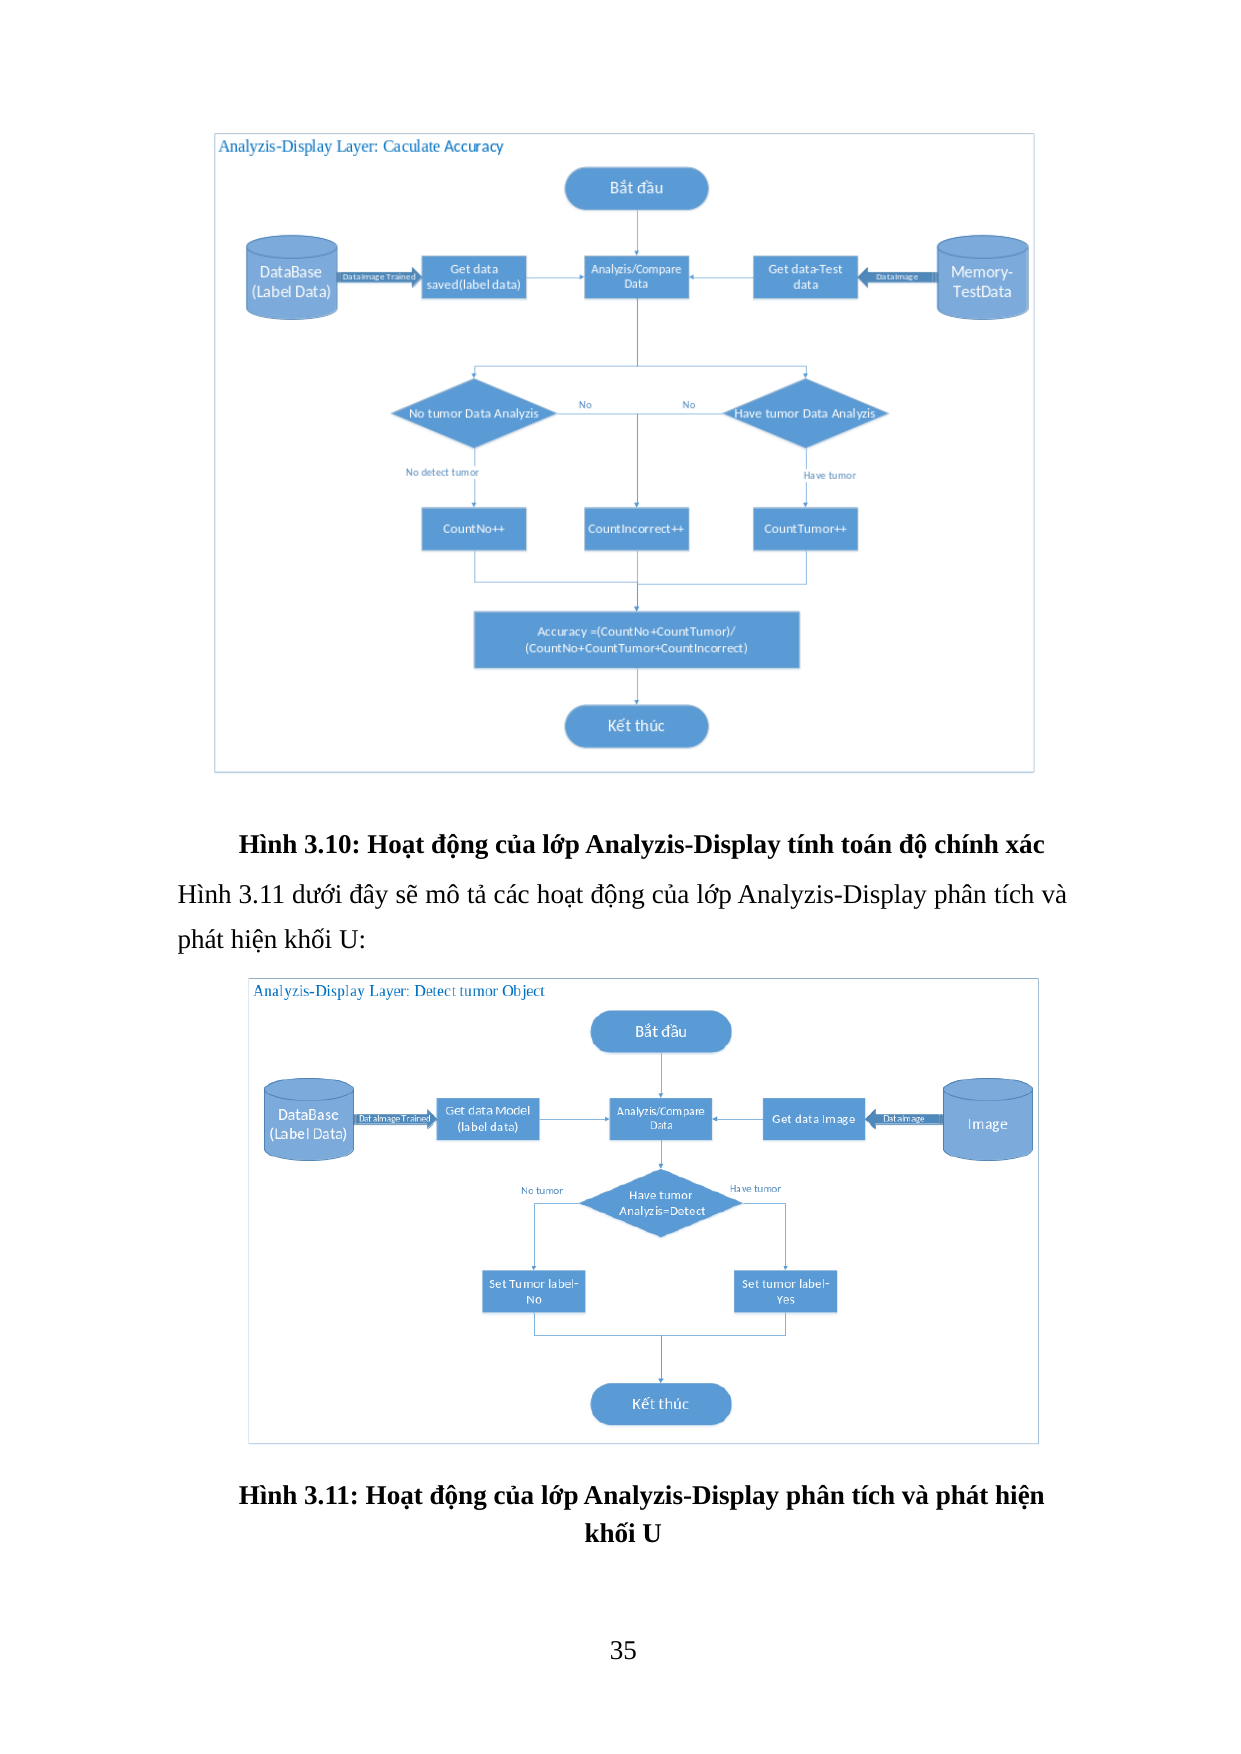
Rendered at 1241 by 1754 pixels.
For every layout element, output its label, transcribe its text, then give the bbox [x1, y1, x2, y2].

text Hình 3.11: Hoạt động của lớp Analyzis-Display phân tích và phát hiện khối U [177, 1476, 1069, 1551]
text Hình 3.11 dưới đây sẽ mô tả các hoạt động của lớp Analyzis-Display phân tích và phát hiện khối U: [177, 875, 1069, 957]
text Hình 3.10: Hoạt động của lớp Analyzis-Display tính toán độ chính xác [177, 825, 1069, 862]
